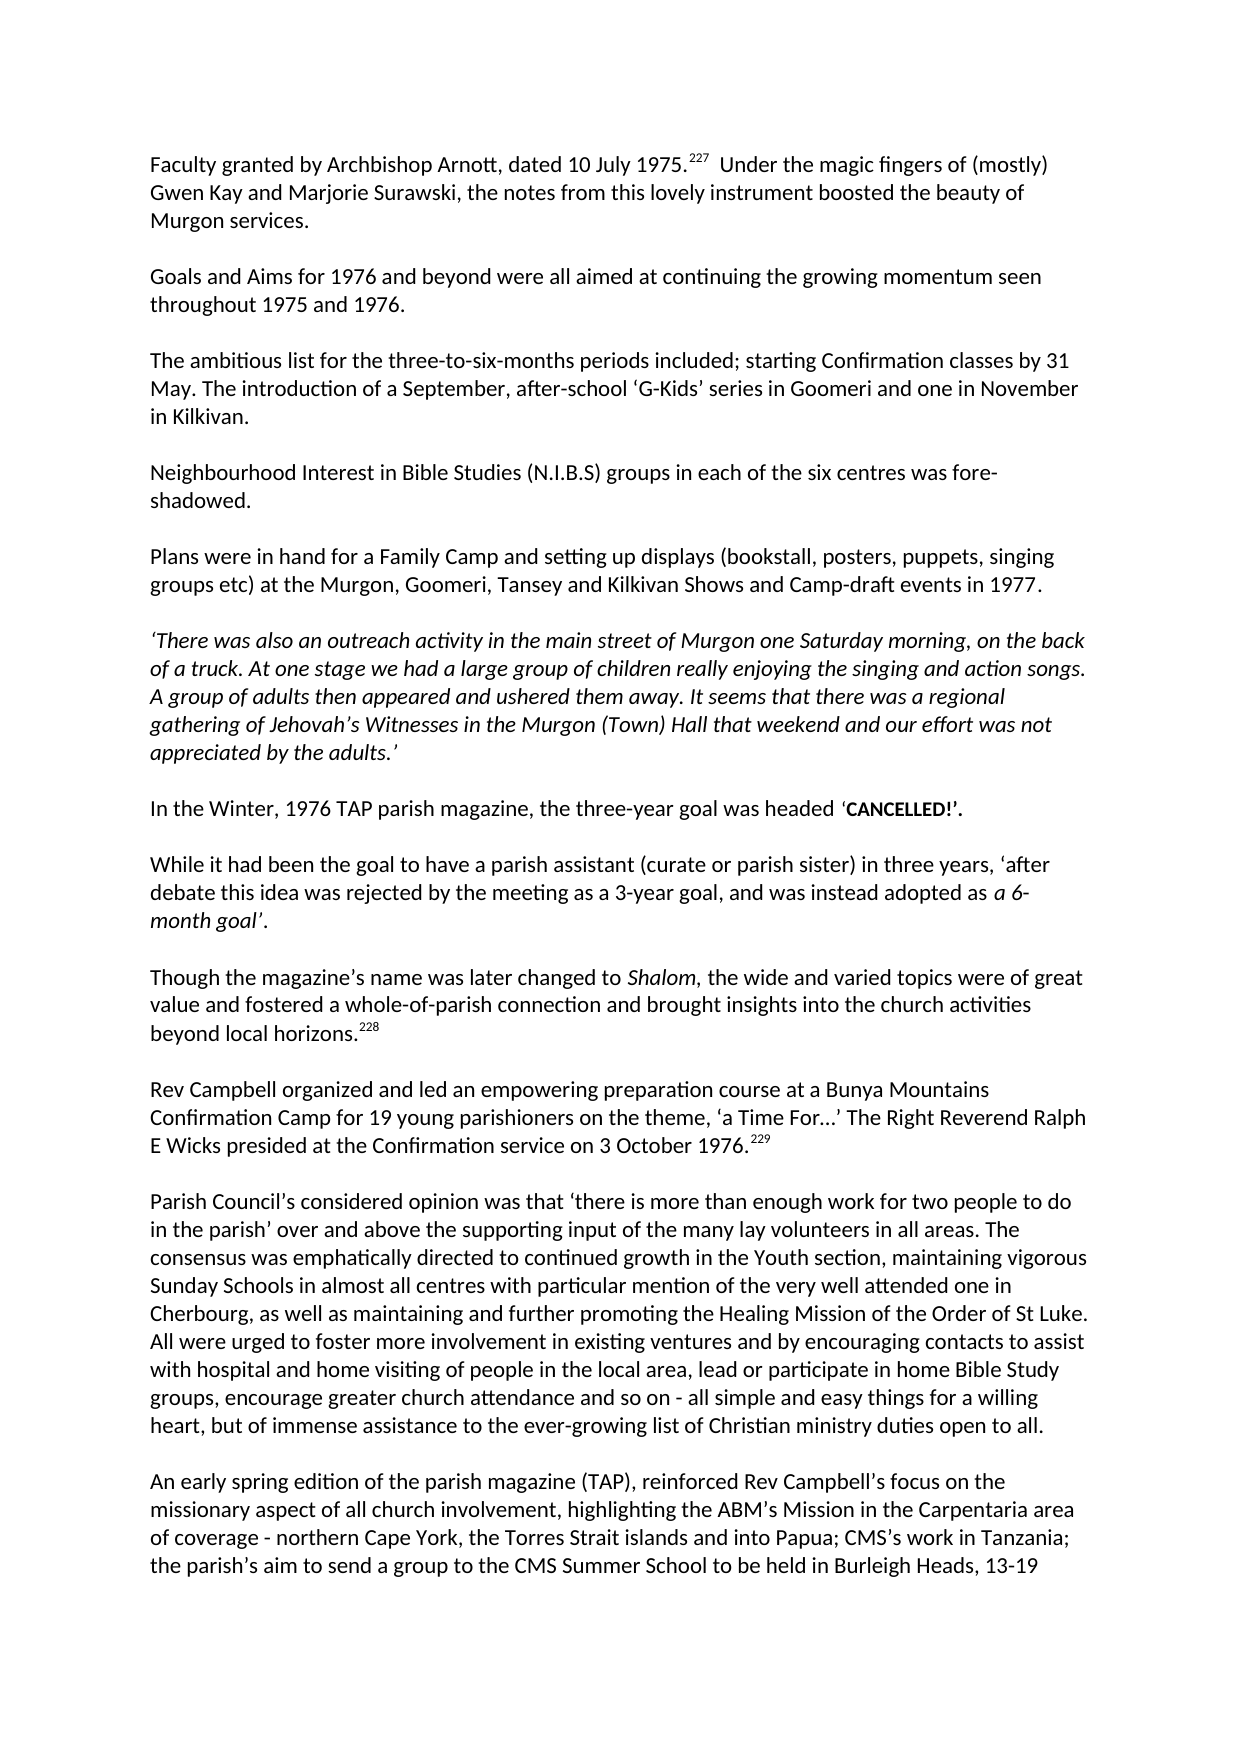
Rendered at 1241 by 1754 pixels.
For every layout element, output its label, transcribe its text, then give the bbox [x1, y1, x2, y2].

text Parish Council’s considered opinion was that ‘there is more than enough work for two people to do in the parish’ over and above the supporting input of the many lay volunteers in all areas. The consensus was emphatically directed to continued growth in the Youth section, maintaining vigorous Sunday Schools in almost all centres with particular mention of the very well attended one in Cherbourg, as well as maintaining and further promoting the Healing Mission of the Order of St Luke. All were urged to foster more involvement in existing ventures and by encouraging contacts to assist with hospital and home visiting of people in the local area, lead or participate in home Bible Study groups, encourage greater church attendance and so on - all simple and easy things for a willing heart, but of immense assistance to the ever-growing list of Christian ministry duties open to all. [150, 1187, 1090, 1439]
text Neighbourhood Interest in Bible Studies (N.I.B.S) groups in each of the six centres was fore-shadowed. [150, 458, 1090, 514]
text Goals and Aims for 1976 and beyond were all aimed at continuing the growing momentum seen throughout 1975 and 1976. [150, 262, 1090, 318]
text While it had been the goal to have a parish assistant (curate or parish sister) in three years, ‘after debate this idea was rejected by the meeting as a 3-year goal, and was instead adopted as a 6-month goal’. [150, 851, 1090, 934]
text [150, 1467, 1090, 1579]
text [150, 150, 1090, 234]
text Rev Campbell organized and led an empowering preparation course at a Bunya Mountains Confirmation Camp for 19 young parishioners on the theme, ‘a Time For…’ The Right Reverend Ralph E Wicks presided at the Confirmation service on 3 October 1976. [150, 1075, 1090, 1159]
text Plans were in hand for a Family Camp and setting up displays (bookstall, posters, puppets, singing groups etc) at the Murgon, Goomeri, Tansey and Kilkivan Shows and Camp-draft events in 1977. [150, 542, 1090, 598]
text Though the magazine’s name was later changed to Shalom, the wide and varied topics were of great value and fostered a whole-of-parish connection and brought insights into the church activities beyond local horizons. [150, 963, 1090, 1047]
text In the Winter, 1976 TAP parish magazine, the three-year goal was headed ‘CANCELLED!’. [150, 794, 1090, 822]
text ‘There was also an outreach activity in the main street of Murgon one Saturday morning, on the back of a truck. At one stage we had a large group of children really enjoying the singing and action songs. A group of adults then appeared and ushered them away. It seems that there was a regional gathering of Jehovah’s Witnesses in the Murgon (Town) Hall that weekend and our effort was not appreciated by the adults.’ [150, 626, 1090, 766]
text The ambitious list for the three-to-six-months periods included; starting Confirmation classes by 31 May. The introduction of a September, after-school ‘G-Kids’ series in Goomeri and one in November in Kilkivan. [150, 346, 1090, 430]
